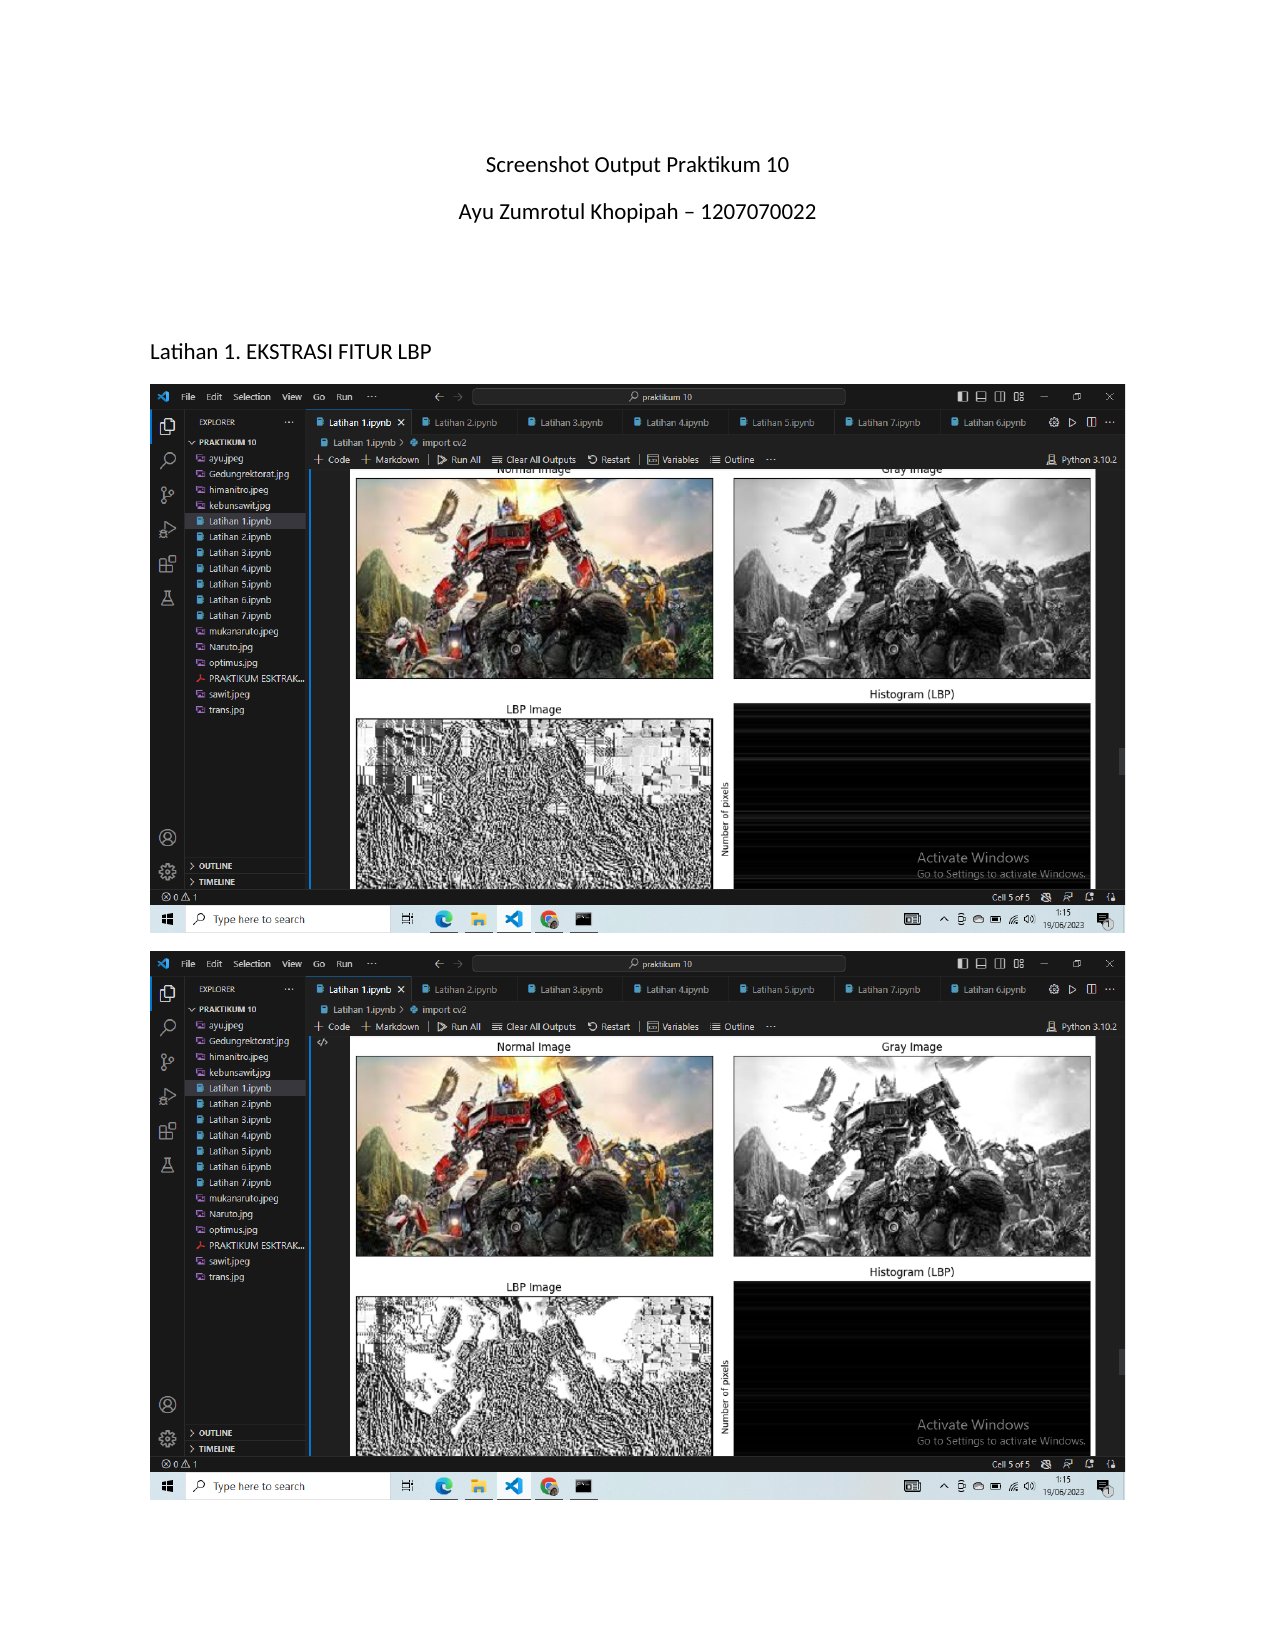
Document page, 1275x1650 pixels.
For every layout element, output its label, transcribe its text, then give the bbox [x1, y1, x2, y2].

picture [150, 384, 1125, 933]
text Screenshot Output Praktikum 10 [150, 150, 1125, 178]
picture [150, 951, 1125, 1500]
text Ayu Zumrotul Khopipah – 1207070022 [150, 197, 1125, 225]
text Latihan 1. EKSTRASI FITUR LBP [150, 337, 1125, 366]
